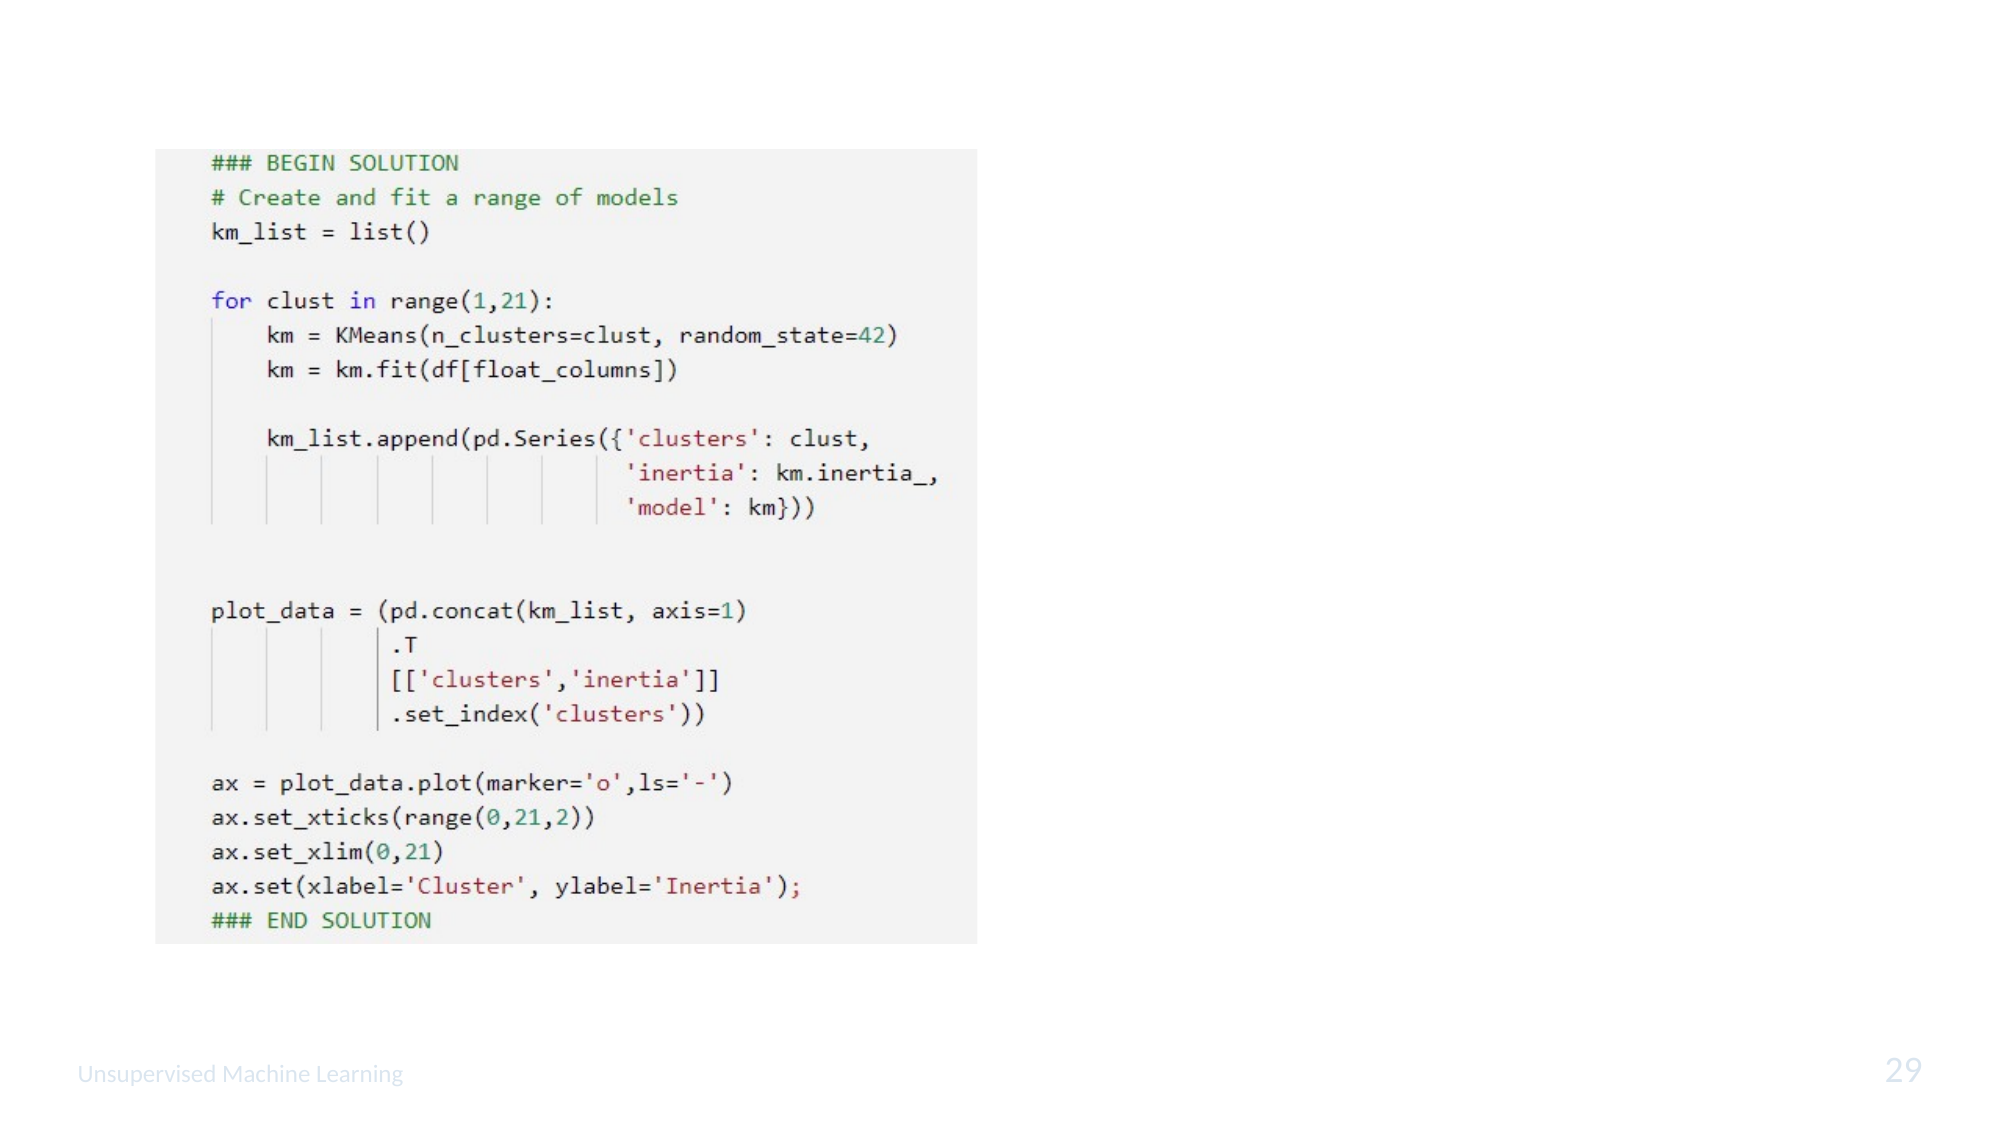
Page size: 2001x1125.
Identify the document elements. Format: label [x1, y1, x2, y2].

picture [155, 149, 978, 944]
